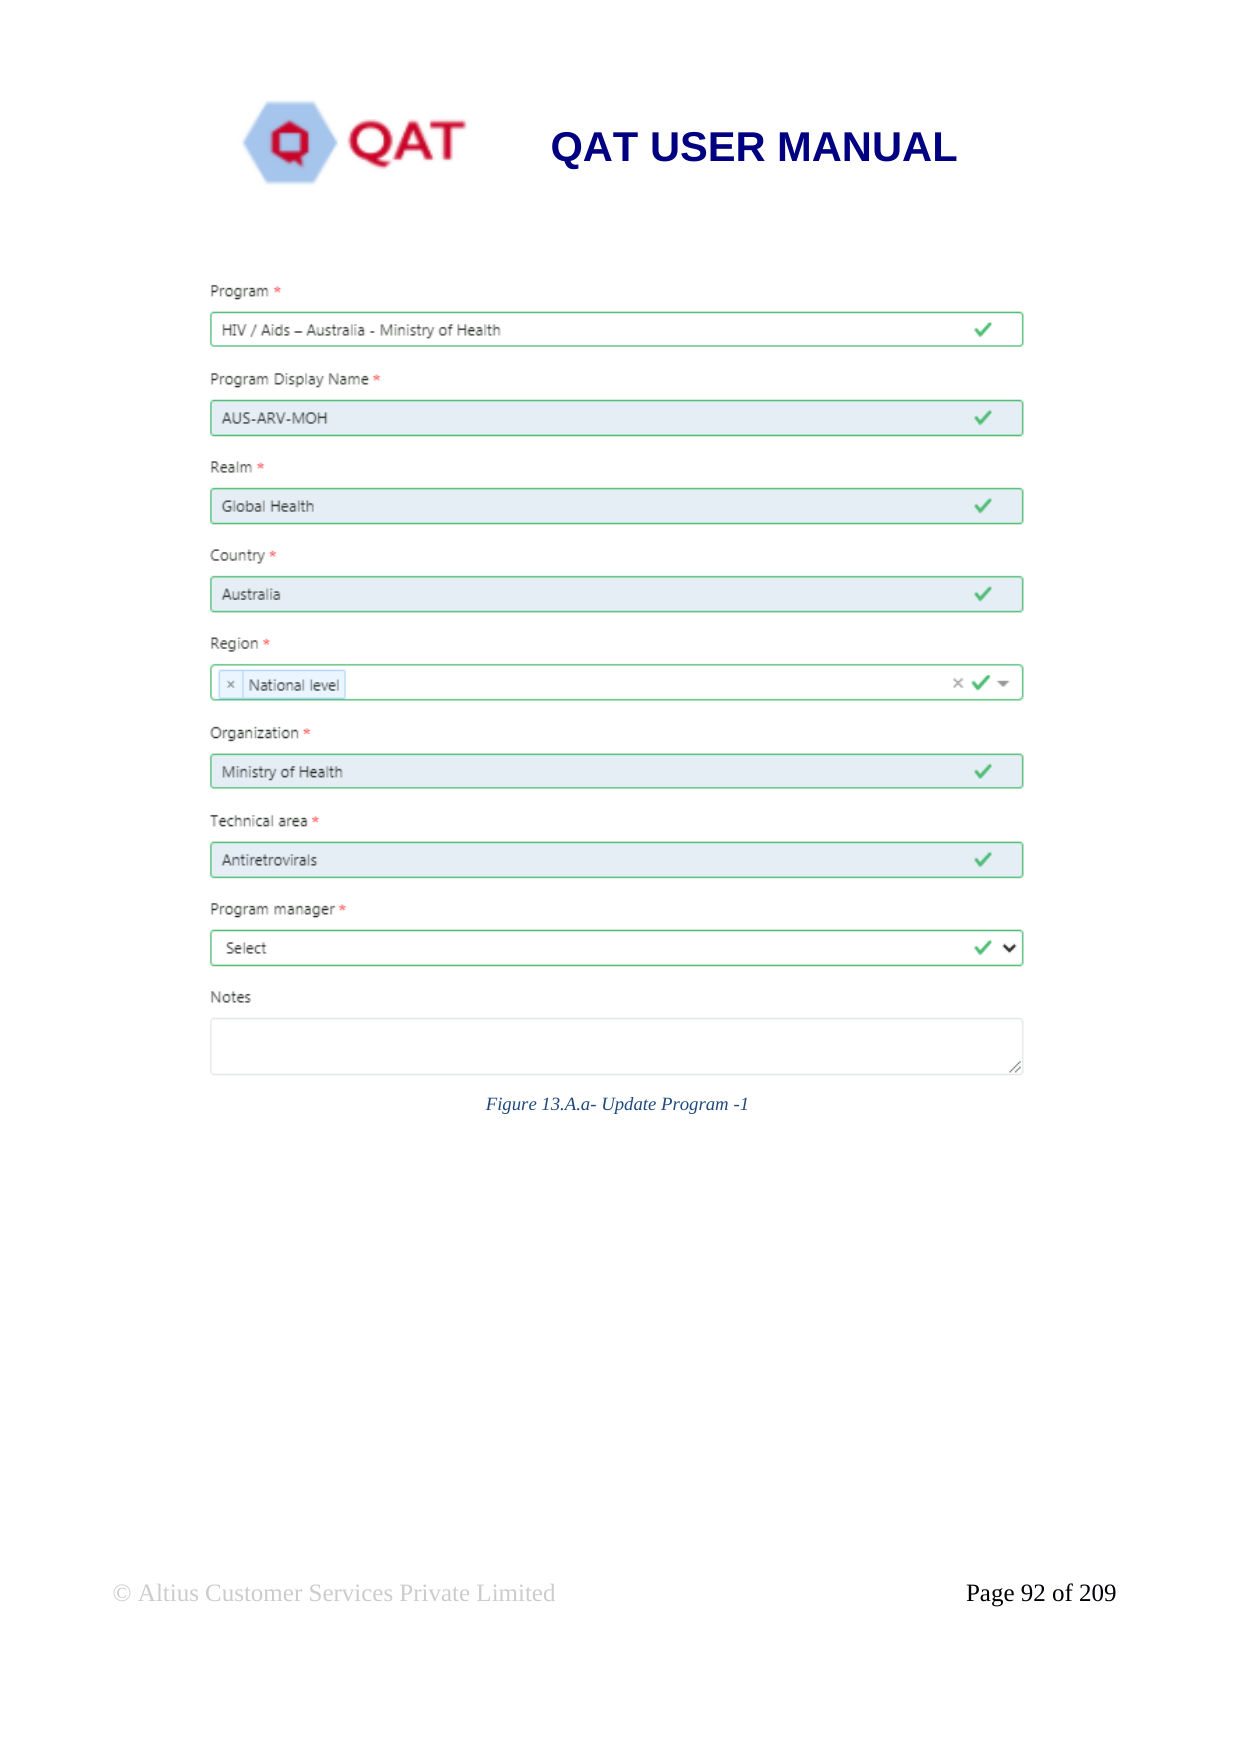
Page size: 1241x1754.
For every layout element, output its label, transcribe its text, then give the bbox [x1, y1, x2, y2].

picture [229, 98, 484, 189]
picture [196, 263, 1039, 1081]
text Figure 13.A.a- Update Program -1 [112, 1093, 1122, 1114]
